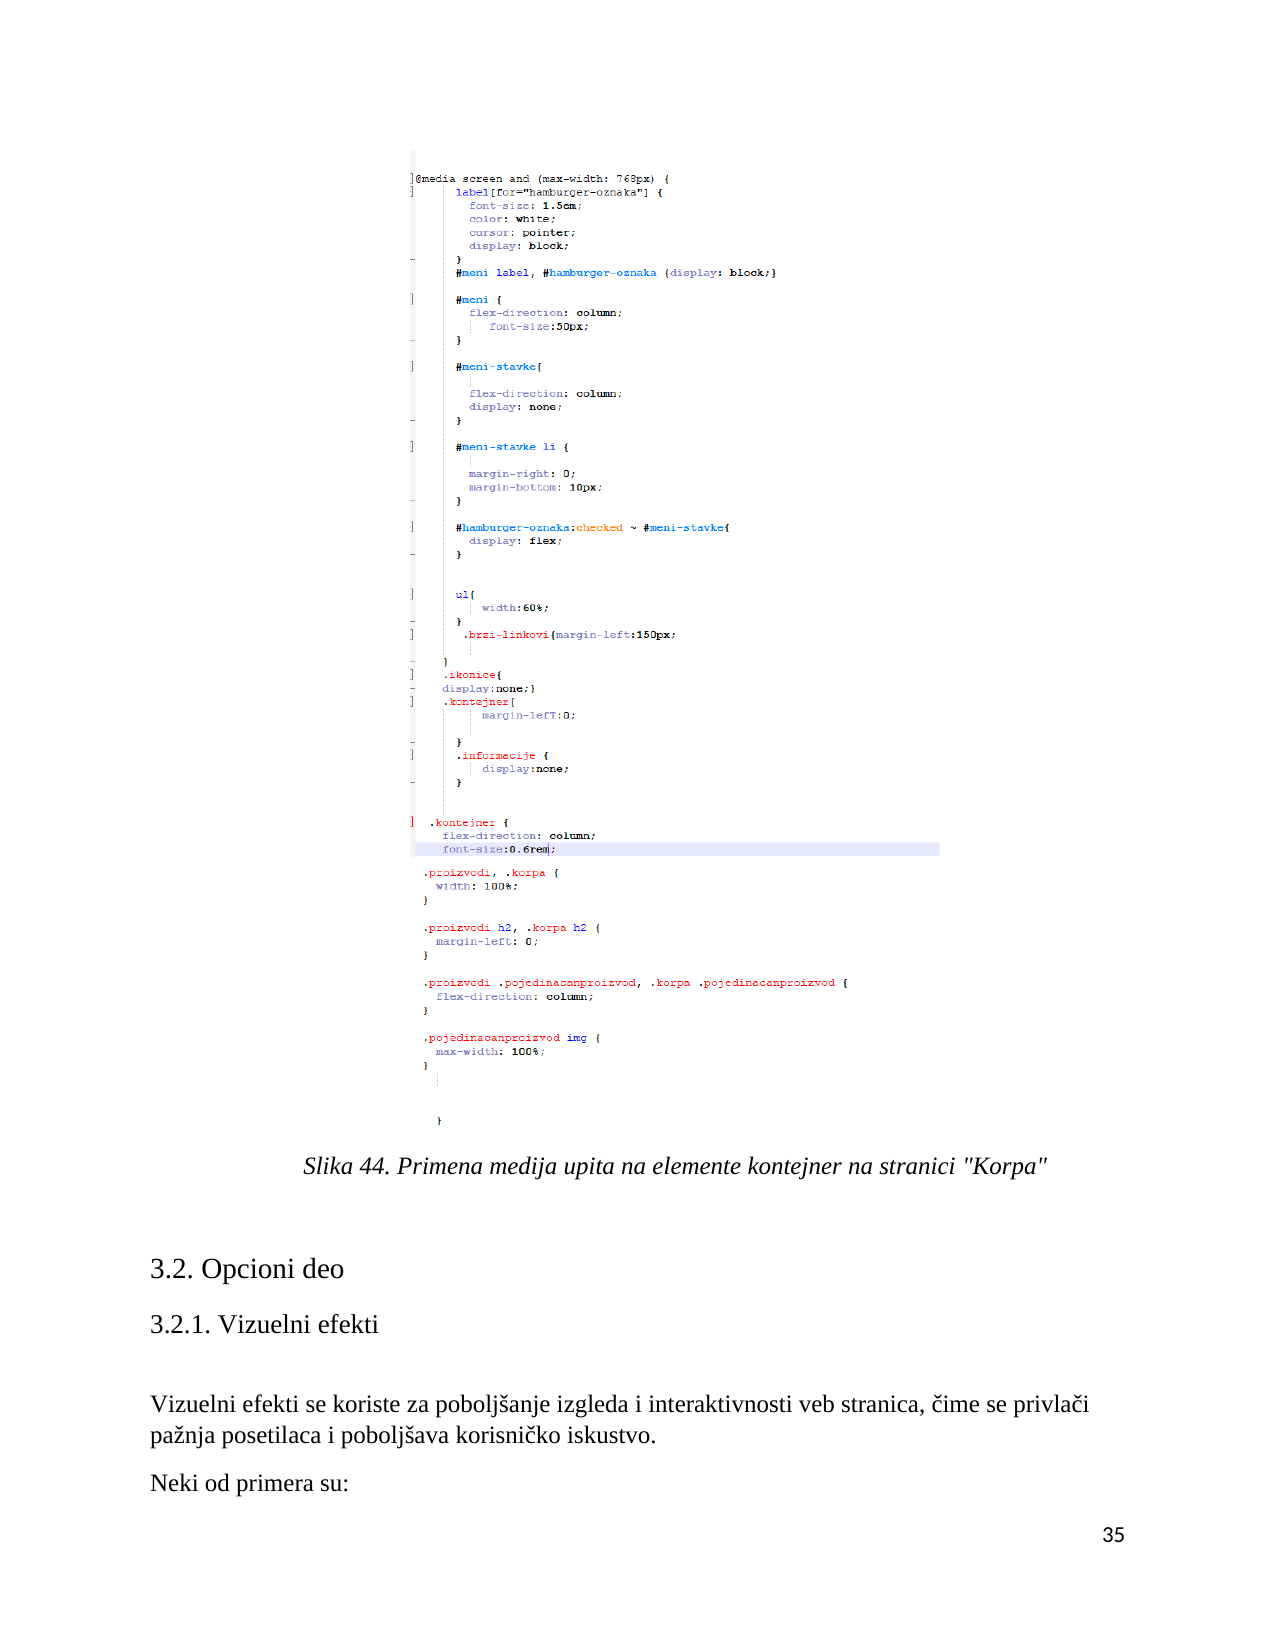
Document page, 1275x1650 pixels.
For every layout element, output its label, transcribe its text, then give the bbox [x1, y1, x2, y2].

list Slika 44. Primena medija upita na elemente kontejner na stranici "Korpa" [225, 1151, 1125, 1180]
subtitle 3.2.1. Vizuelni efekti [150, 1308, 1125, 1339]
picture [414, 859, 936, 1150]
picture [410, 150, 940, 858]
text Vizuelni efekti se koriste za poboljšanje izgleda i interaktivnosti veb stranica, čime se privlači pažnja posetilaca i poboljšava korisničko iskustvo. [150, 1389, 1125, 1449]
text Neki od primera su: [150, 1468, 1125, 1497]
subtitle 3.2. Opcioni deo [150, 1251, 1125, 1284]
